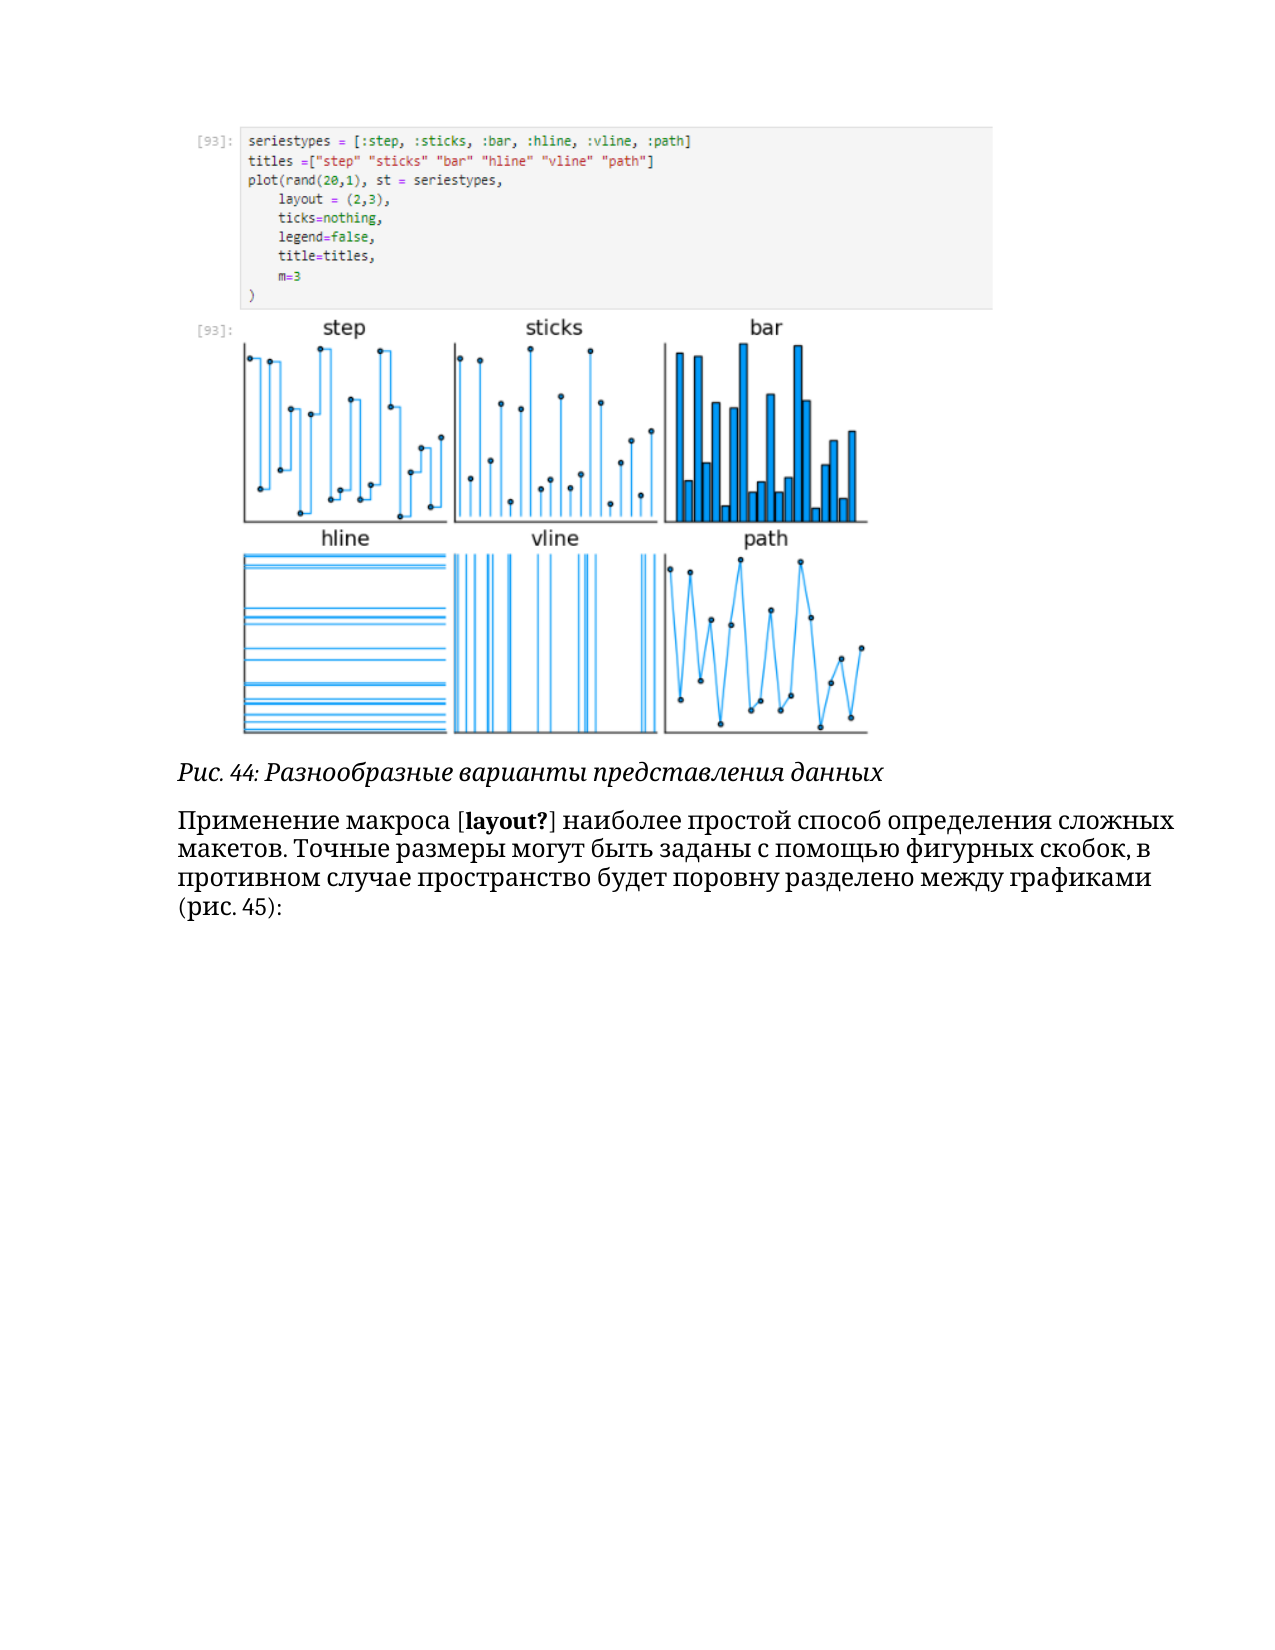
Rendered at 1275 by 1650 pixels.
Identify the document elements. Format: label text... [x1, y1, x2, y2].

picture [177, 118, 993, 739]
text Применение макроса [layout?] наиболее простой способ определения сложных макетов. Точные размеры могут быть заданы с помощью фигурных скобок, в противном случае пространство будет поровну разделено между графиками (рис. 45): [177, 807, 1186, 922]
text Рис. 44: Разнообразные варианты представления данных [177, 759, 1186, 788]
